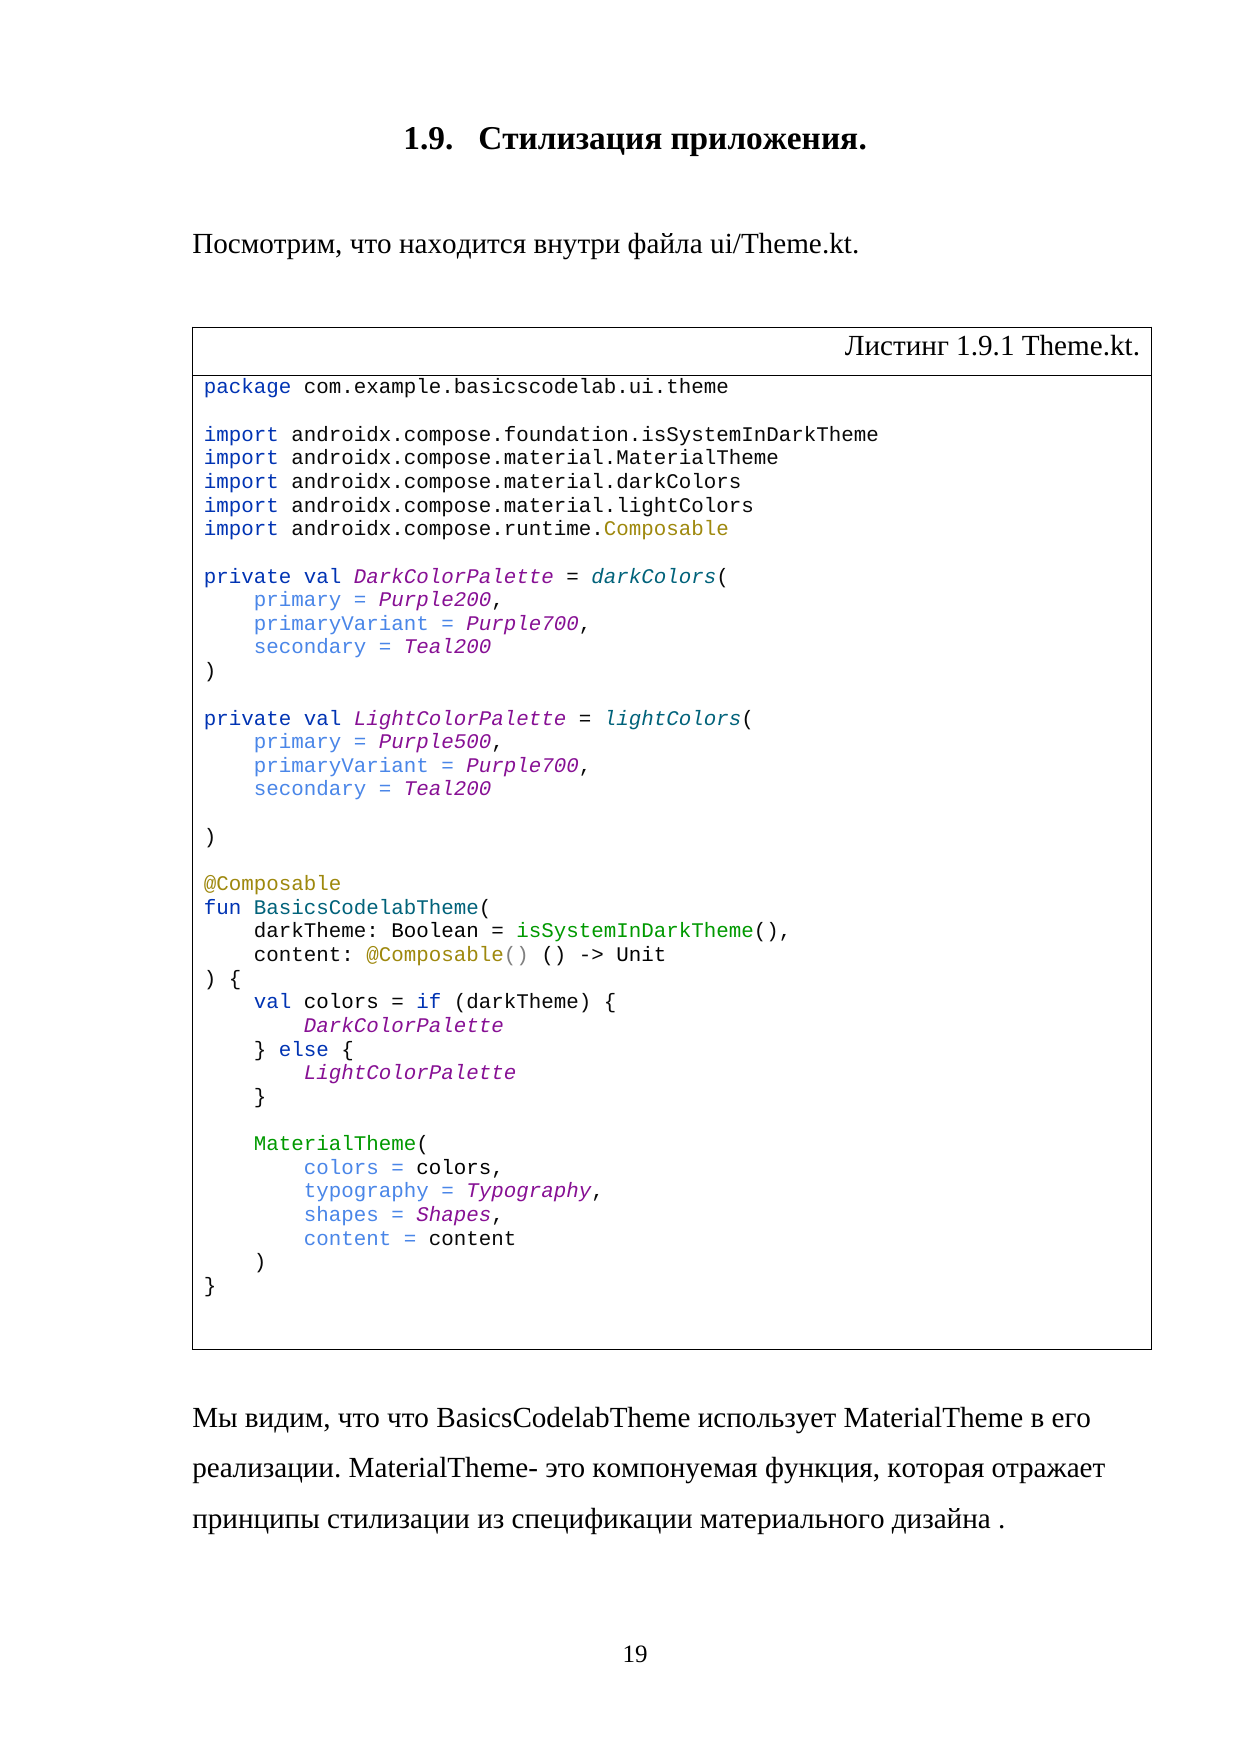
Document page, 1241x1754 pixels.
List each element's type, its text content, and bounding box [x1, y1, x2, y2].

list Стилизация приложения. [118, 118, 1152, 156]
table_header Листинг 1.9.1 Theme.kt. [193, 328, 1151, 375]
table_cell package com.example.basicscodelab.ui.theme import androidx.compose.foundation.isSystemInDarkTheme import androidx.compose.material.MaterialTheme import androidx.compose.material.darkColors import androidx.compose.material.lightColors import androidx.compose.runtime.Composable private val DarkColorPalette = darkColors( primary = Purple200, primaryVariant = Purple700, secondary = Teal200 ) private val LightColorPalette = lightColors( primary = Purple500, primaryVariant = Purple700, secondary = Teal200 ) @Composable fun BasicsCodelabTheme( darkTheme: Boolean = isSystemInDarkTheme(), content: @Composable() () -> Unit ) { val colors = if (darkTheme) { DarkColorPalette } else { LightColorPalette } MaterialTheme( colors = colors, typography = Typography, shapes = Shapes, content = content ) } [193, 376, 1151, 1349]
text Мы видим, что что BasicsCodelabTheme использует MaterialTheme в его реализации. MaterialTheme- это компонуемая функция, которая отражает принципы стилизации из спецификации материального дизайна . [192, 1400, 1152, 1534]
text Посмотрим, что находится внутри файла ui/Theme.kt. [192, 226, 1152, 259]
